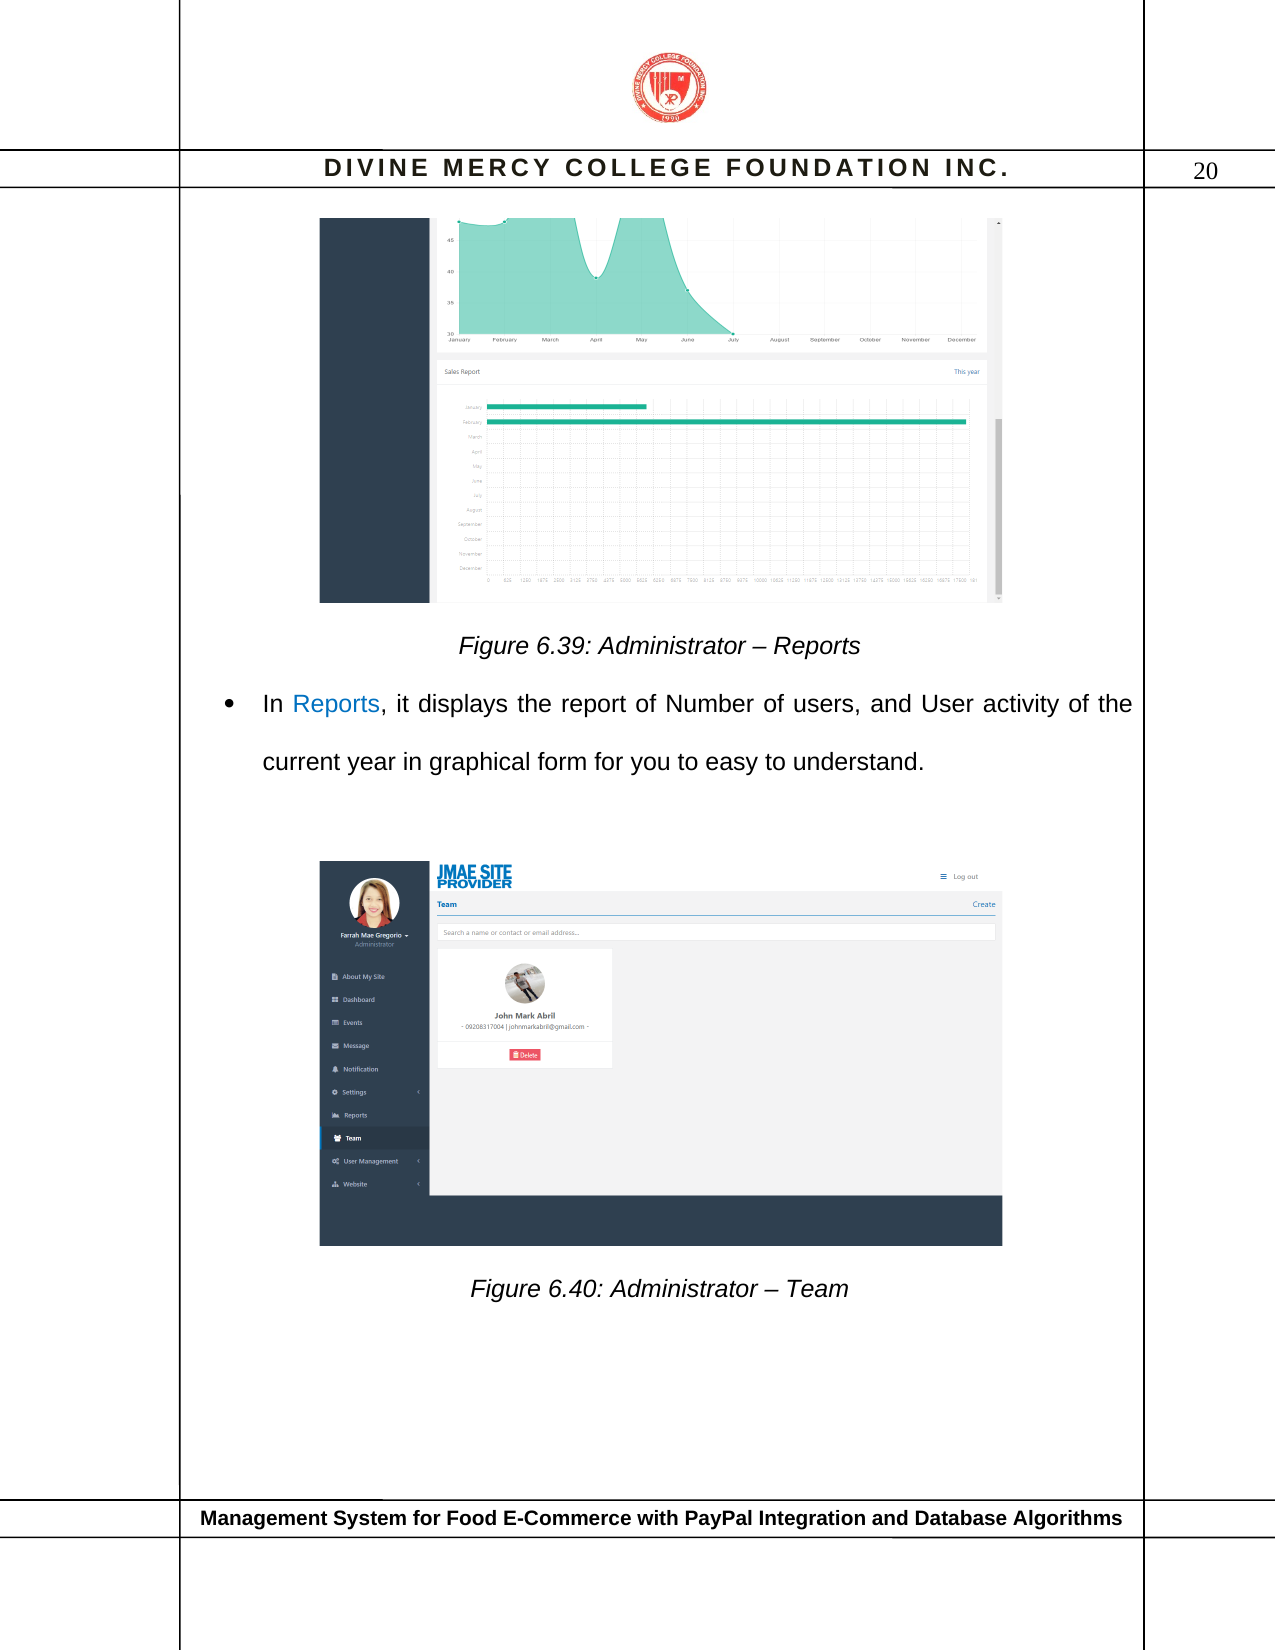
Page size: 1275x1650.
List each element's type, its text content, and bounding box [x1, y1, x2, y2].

text Figure 6.39: Administrator – Reports [187, 631, 1134, 660]
text Figure 6.40: Administrator – Team [187, 1274, 1134, 1303]
picture [319, 218, 1003, 603]
picture [632, 52, 709, 123]
list In Reports, it displays the report of Number of users, and User activity of the current year in graphical form for you to easy to understand. [225, 689, 1134, 775]
picture [319, 861, 1003, 1246]
